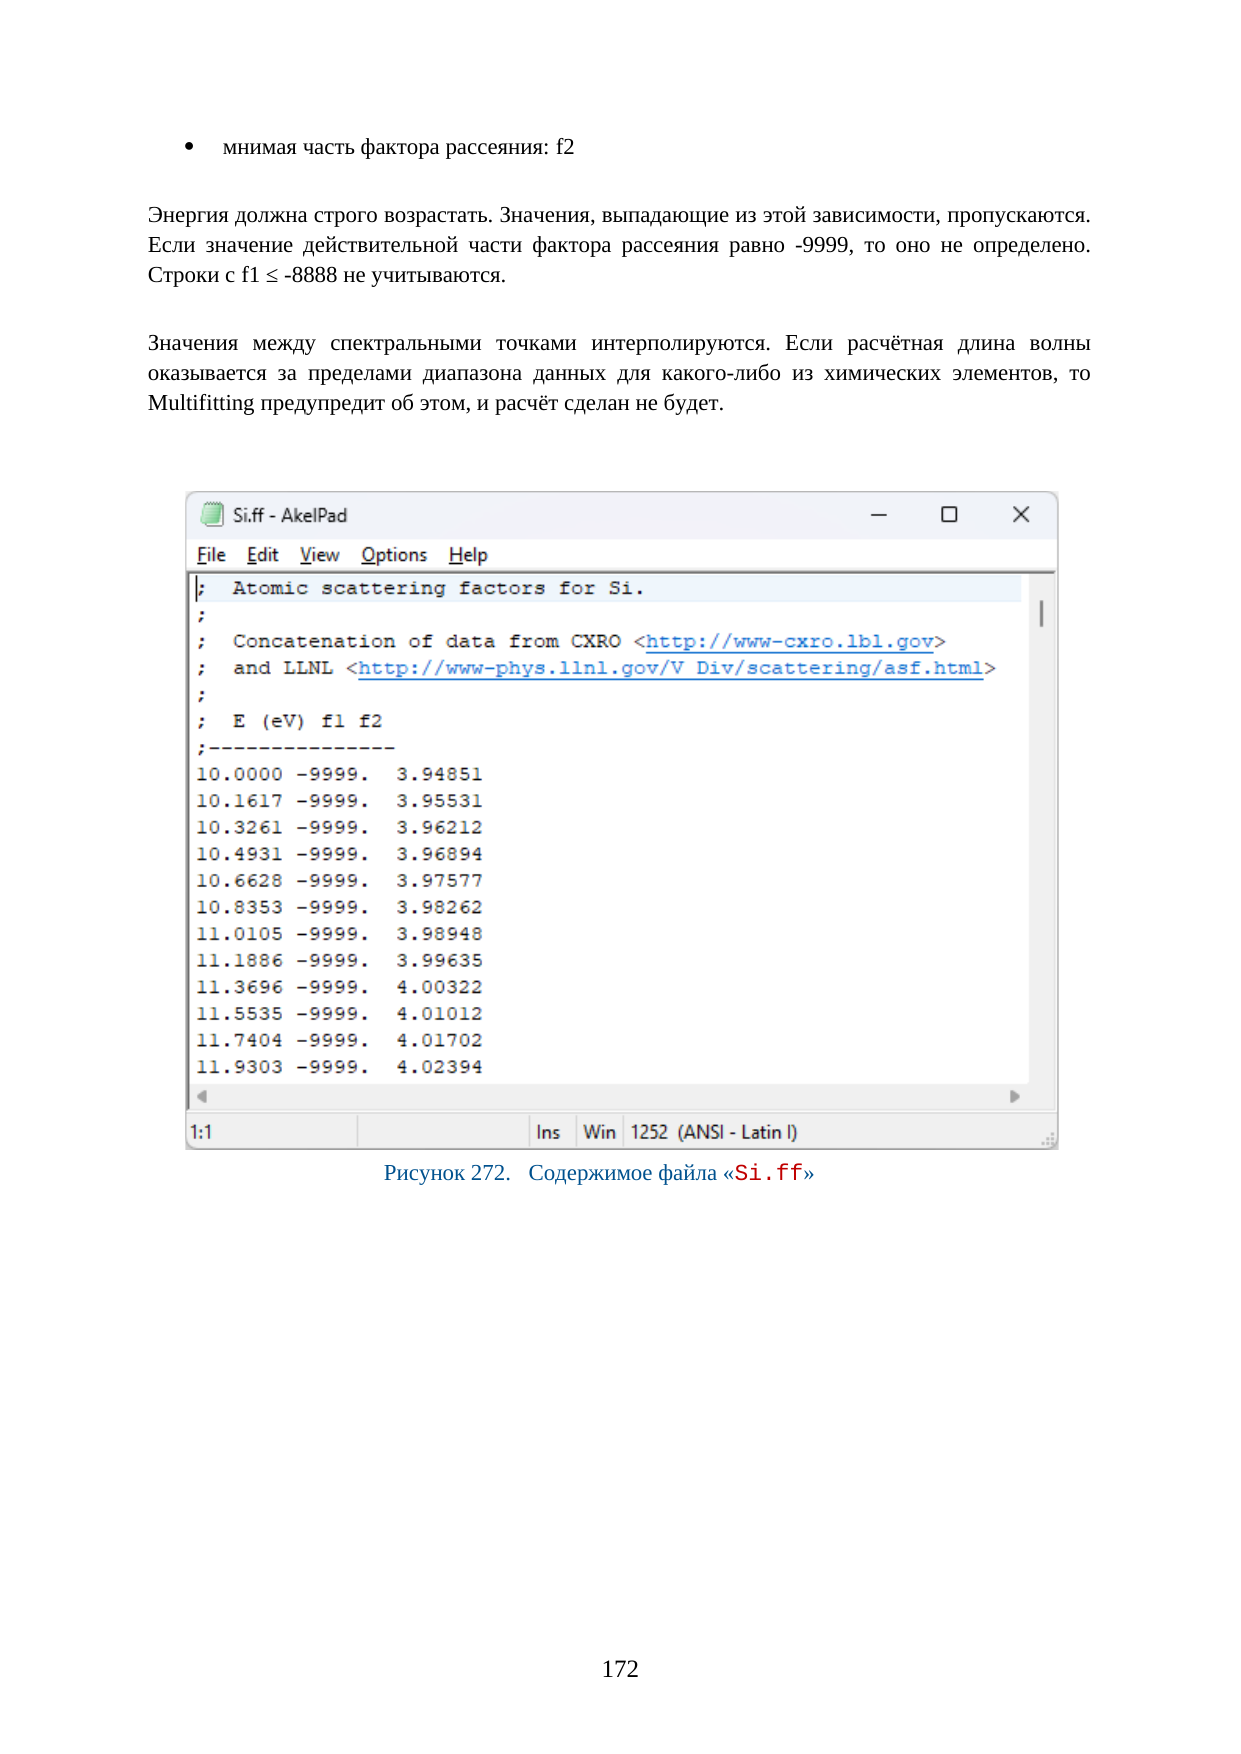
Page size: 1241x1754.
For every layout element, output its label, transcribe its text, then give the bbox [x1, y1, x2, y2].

text Значения между спектральными точками интерполируются. Если расчётная длина волны оказывается за пределами диапазона данных для какого-либо из химических элементов, то Multifitting предупредит об этом, и расчёт сделан не будет. [148, 329, 1093, 416]
list мнимая часть фактора рассеяния: f2 [185, 133, 1093, 159]
picture [185, 491, 1059, 1150]
text Энергия должна строго возрастать. Значения, выпадающие из этой зависимости, пропускаются. Если значение действительной части фактора рассеяния равно -9999, то оно не определено. Строки с f1 ≤ -8888 не учитываются. [148, 201, 1093, 287]
